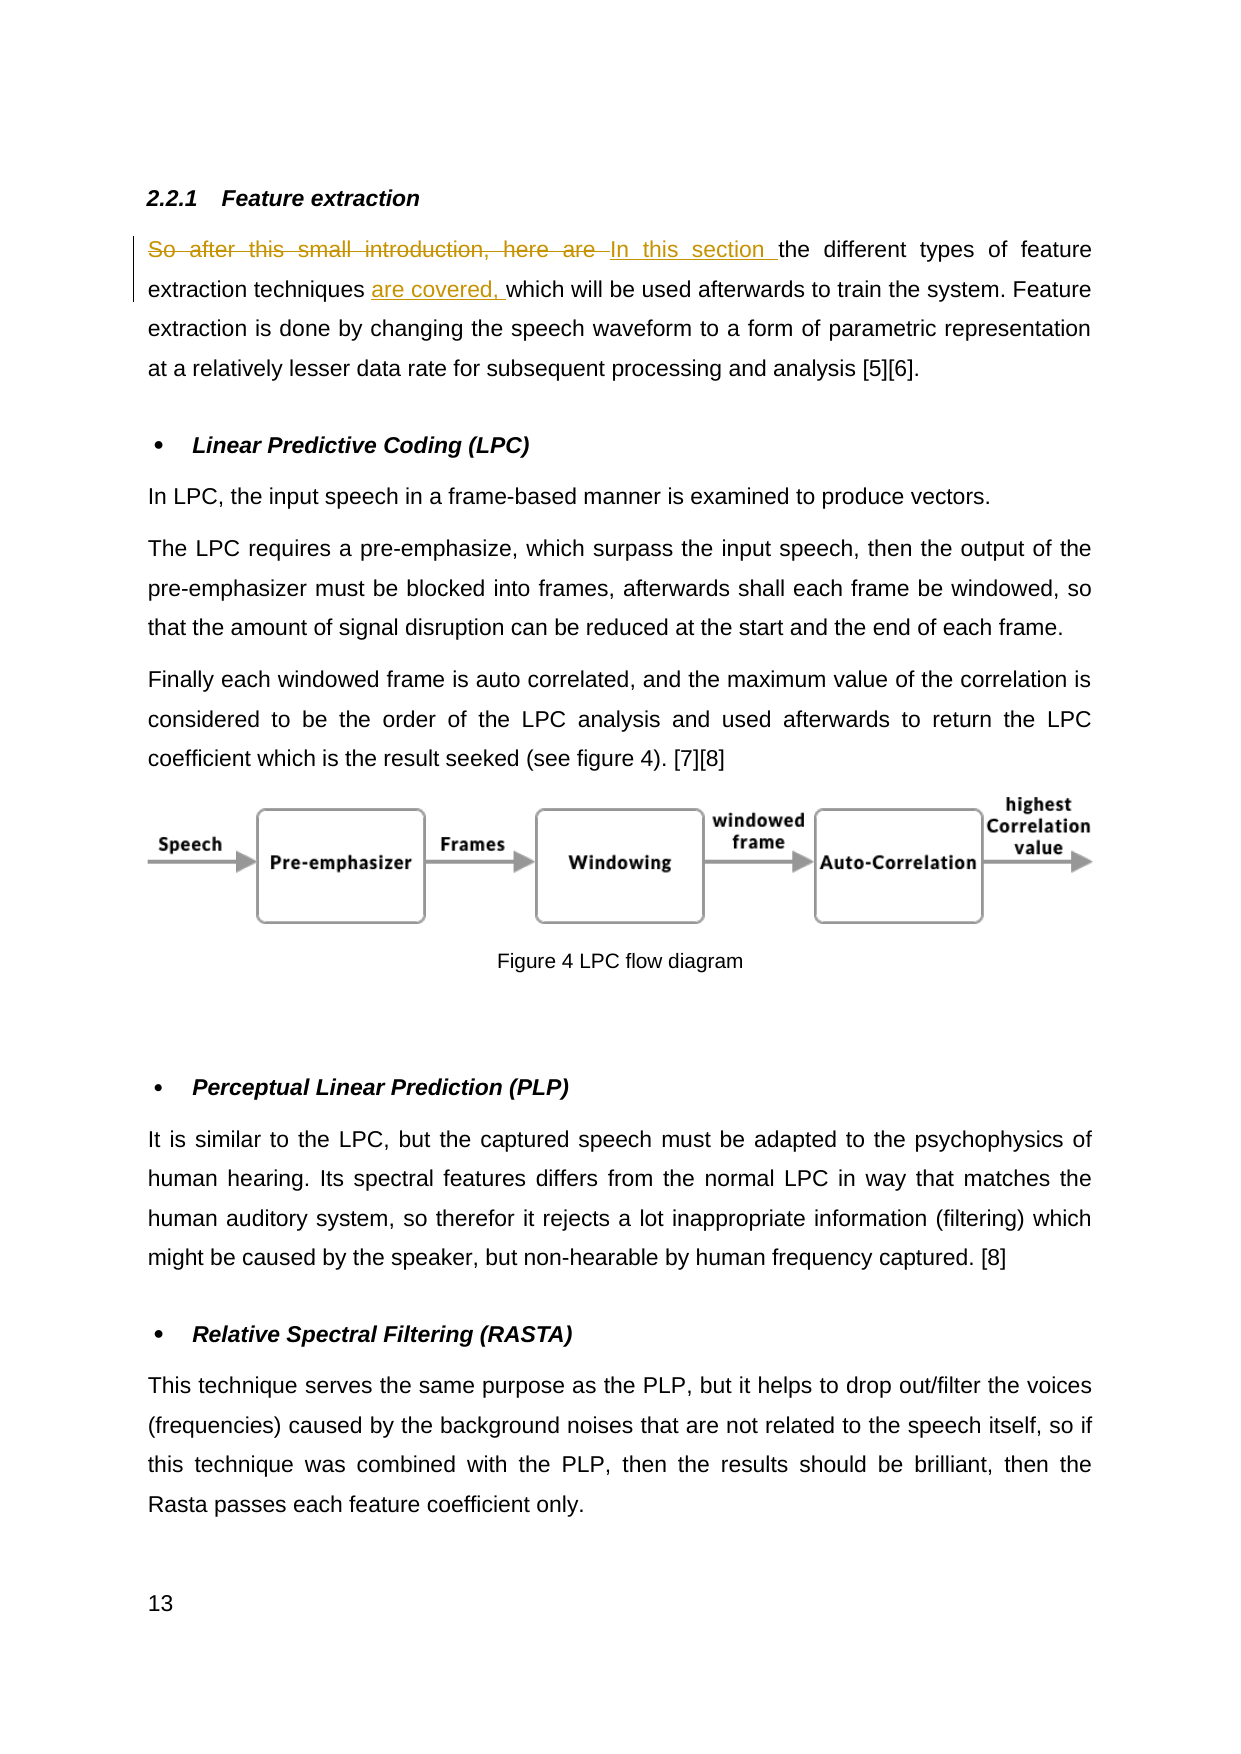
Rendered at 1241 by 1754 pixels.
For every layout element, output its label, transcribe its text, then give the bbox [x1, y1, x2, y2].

subtitle Relative Spectral Filtering (RASTA) [154, 1321, 1093, 1347]
text It is similar to the LPC, but the captured speech must be adapted to the psychophysics of human hearing. Its spectral features differs from the normal LPC in way that matches the human auditory system, so therefor it rejects a lot inappropriate information (filtering) which might be caused by the speaker, but non-hearable by human frequency captured. [8] [148, 1126, 1093, 1271]
subtitle Perceptual Linear Prediction (PLP) [154, 1074, 1093, 1101]
subtitle Linear Predictive Coding (LPC) [154, 432, 1093, 458]
text Finally each windowed frame is auto correlated, and the maximum value of the correlation is considered to be the order of the LPC analysis and used afterwards to return the LPC coefficient which is the result seeked (see figure 4). [7][8] [148, 666, 1093, 771]
text The LPC requires a pre-emphasize, which surpass the input speech, then the output of the pre-emphasizer must be blocked into frames, afterwards shall each frame be windowed, so that the amount of signal disruption can be reduced at the start and the end of each frame. [148, 535, 1093, 641]
subtitle Feature extraction [146, 185, 1093, 211]
text the different types of feature extraction techniques which will be used afterwards to train the system. Feature extraction is done by changing the speech waveform to a form of parametric representation at a relatively lesser data rate for subsequent processing and analysis [5][6]. [148, 236, 1093, 381]
text This technique serves the same purpose as the PLP, but it helps to drop out/filter the voices (frequencies) caused by the background noises that are not related to the speech itself, so if this technique was combined with the PLP, then the results should be brilliant, then the Rasta passes each feature coefficient only. [148, 1372, 1093, 1517]
text In LPC, the input speech in a frame-based manner is examined to produce vectors. [148, 483, 1093, 509]
picture [147, 797, 1093, 924]
text Figure 4 LPC flow diagram [148, 949, 1093, 973]
